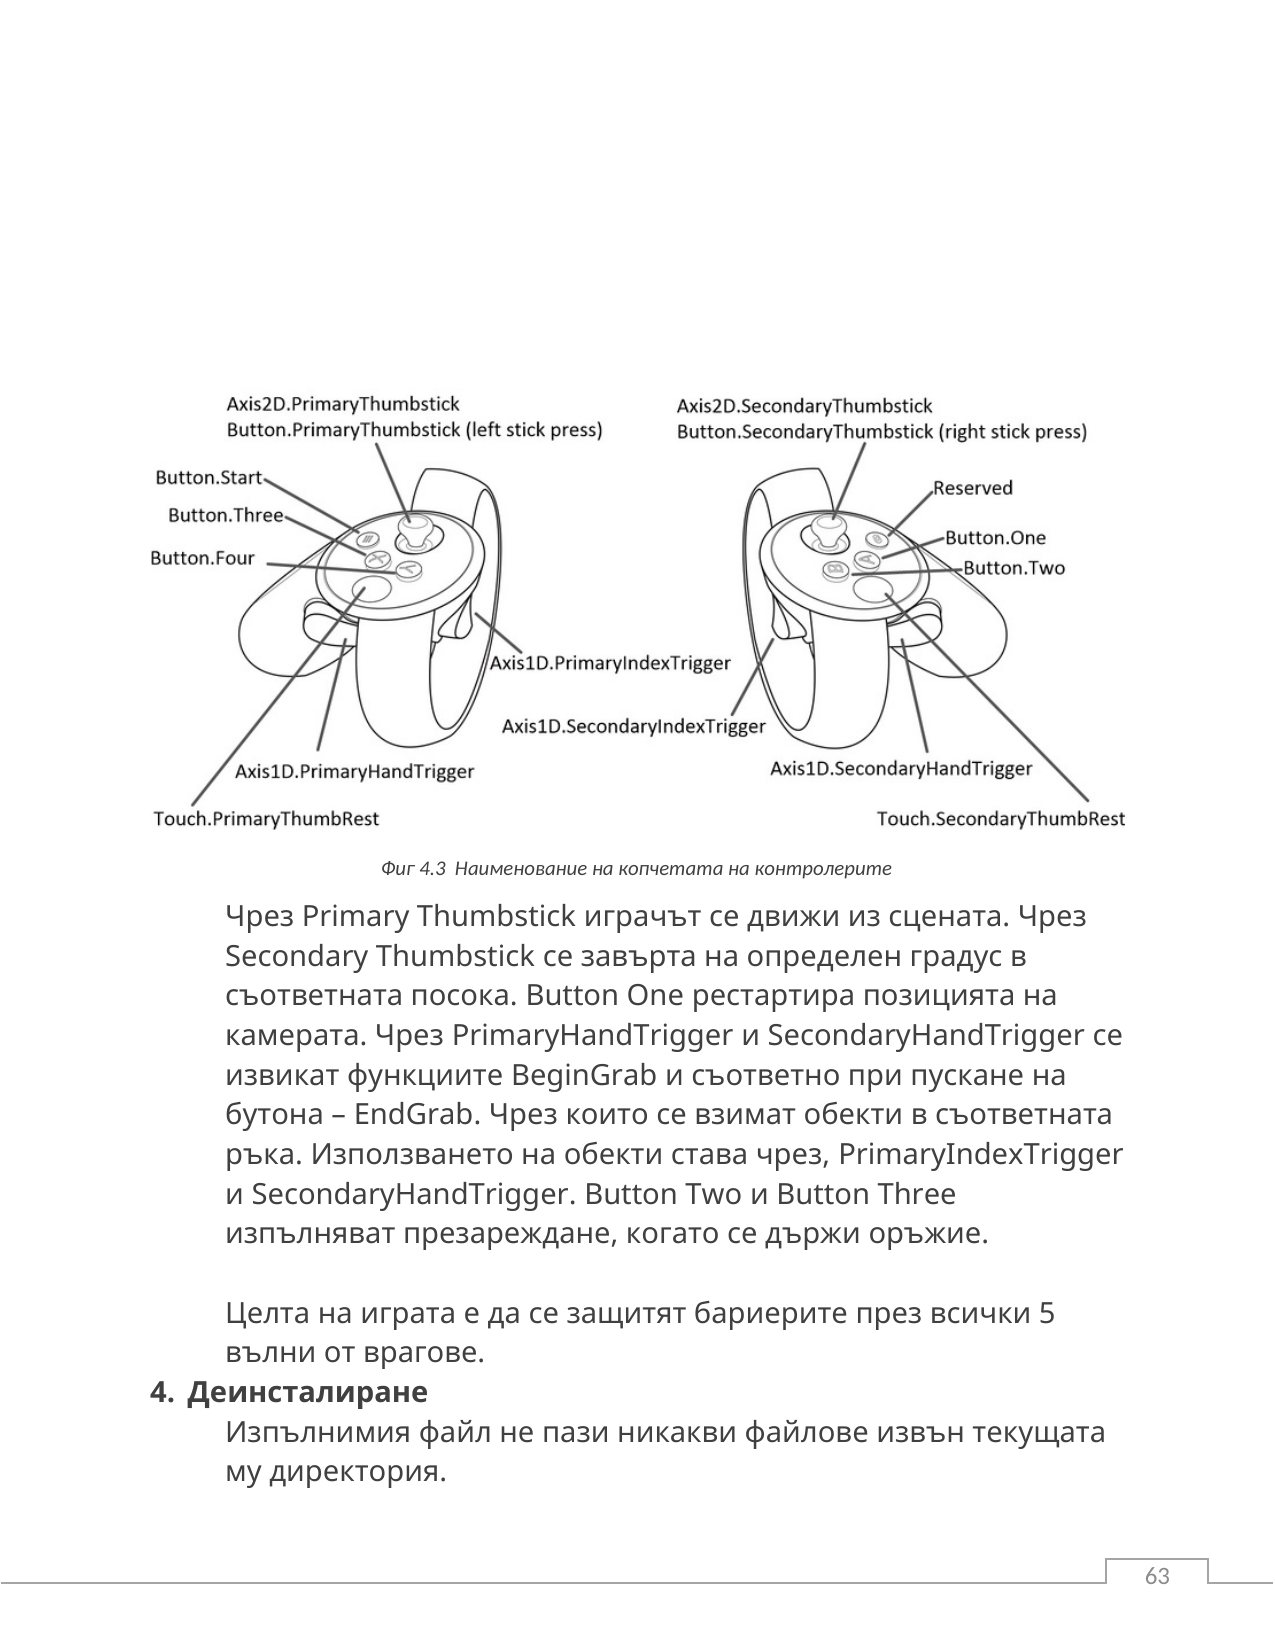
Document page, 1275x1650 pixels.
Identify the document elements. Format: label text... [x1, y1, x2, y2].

list Чрез Primary Thumbstick играчът се движи из сцената. Чрез Secondary Thumbstick се завърта на определен градус в съответната посока. Button One рестартира позицията на камерата. Чрез PrimaryHandTrigger и SecondaryHandTrigger се извикат функциите BeginGrab и съответно при пускане на бутона – EndGrab. Чрез които се взимат обекти в съответната ръка. Използването на обекти става чрез, PrimaryIndexTrigger и SecondaryHandTrigger. Button Two и Button Three изпълняват презареждане, когато се държи оръжие. [225, 832, 1125, 1252]
list Целта на играта е да се защитят бариерите през всички 5 вълни от врагове. [225, 1292, 1125, 1371]
list Деинсталиране [150, 1371, 1125, 1411]
picture [150, 388, 1125, 832]
text Изпълнимия файл не пази никакви файлове извън текущата му директория. [225, 1411, 1125, 1490]
